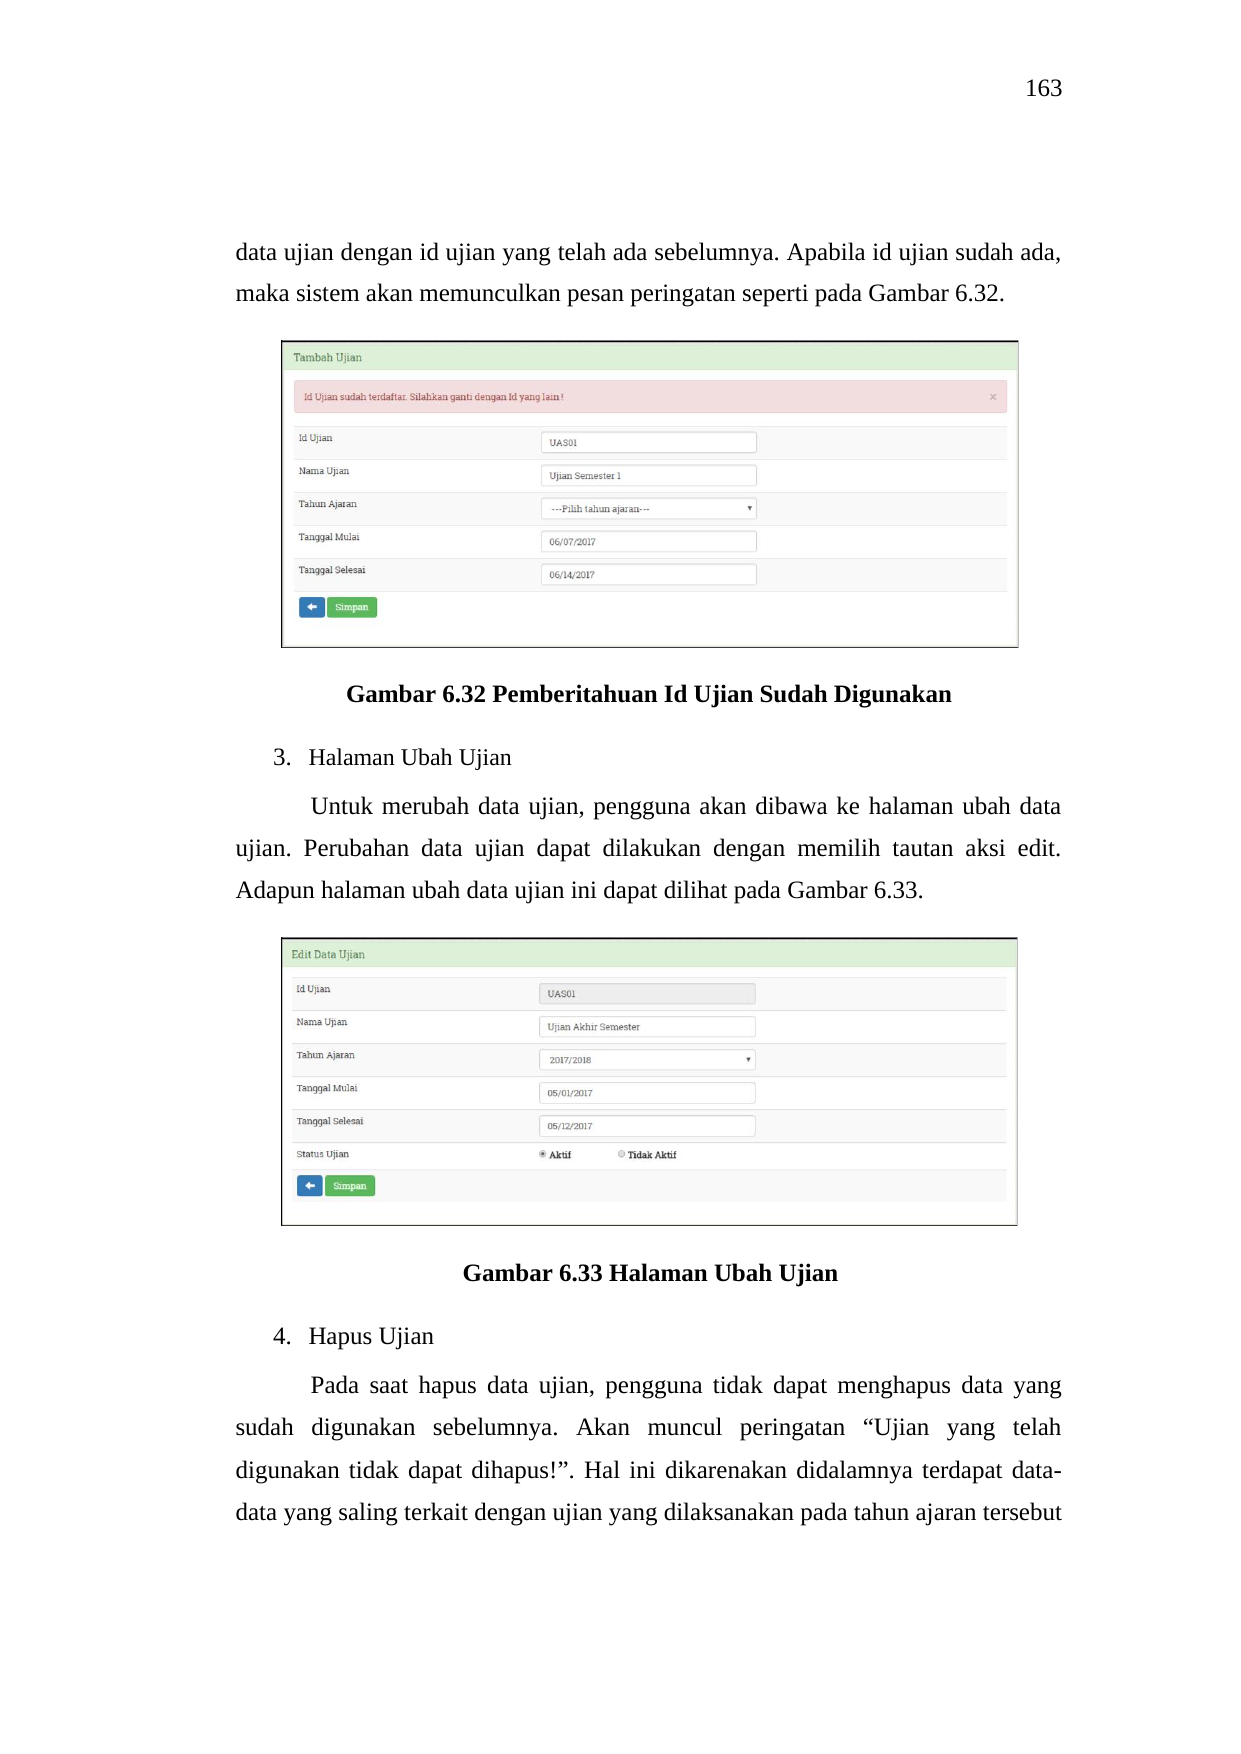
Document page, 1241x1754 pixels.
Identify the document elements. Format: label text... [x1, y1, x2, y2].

text 4. Hapus Ujian [273, 1321, 1090, 1350]
picture [281, 937, 1018, 1226]
text Pada saat hapus data ujian, pengguna tidak dapat menghapus data yang sudah digunakan sebelumnya. Akan muncul peringatan “Ujian yang telah digunakan tidak dapat dihapus!”. Hal ini dikarenakan didalamnya terdapat data-data yang saling terkait dengan ujian yang dilaksanakan pada tahun ajaran tersebut [235, 1370, 1062, 1526]
text data ujian dengan id ujian yang telah ada sebelumnya. Apabila id ujian sudah ada, maka sistem akan memunculkan pesan peringatan seperti pada Gambar 6.32. [235, 237, 1062, 307]
text 163 [1025, 73, 1090, 101]
text Untuk merubah data ujian, pengguna akan dibawa ke halaman ubah data ujian. Perubahan data ujian dapat dilakukan dengan memilih tautan aksi edit. Adapun halaman ubah data ujian ini dapat dilihat pada Gambar 6.33. [235, 791, 1062, 904]
picture [281, 340, 1019, 648]
text 3. Halaman Ubah Ujian [273, 742, 1090, 771]
text Gambar 6.33 Halaman Ubah Ujian [462, 1258, 1090, 1286]
text Gambar 6.32 Pemberitahuan Id Ujian Sudah Digunakan [346, 679, 1090, 708]
